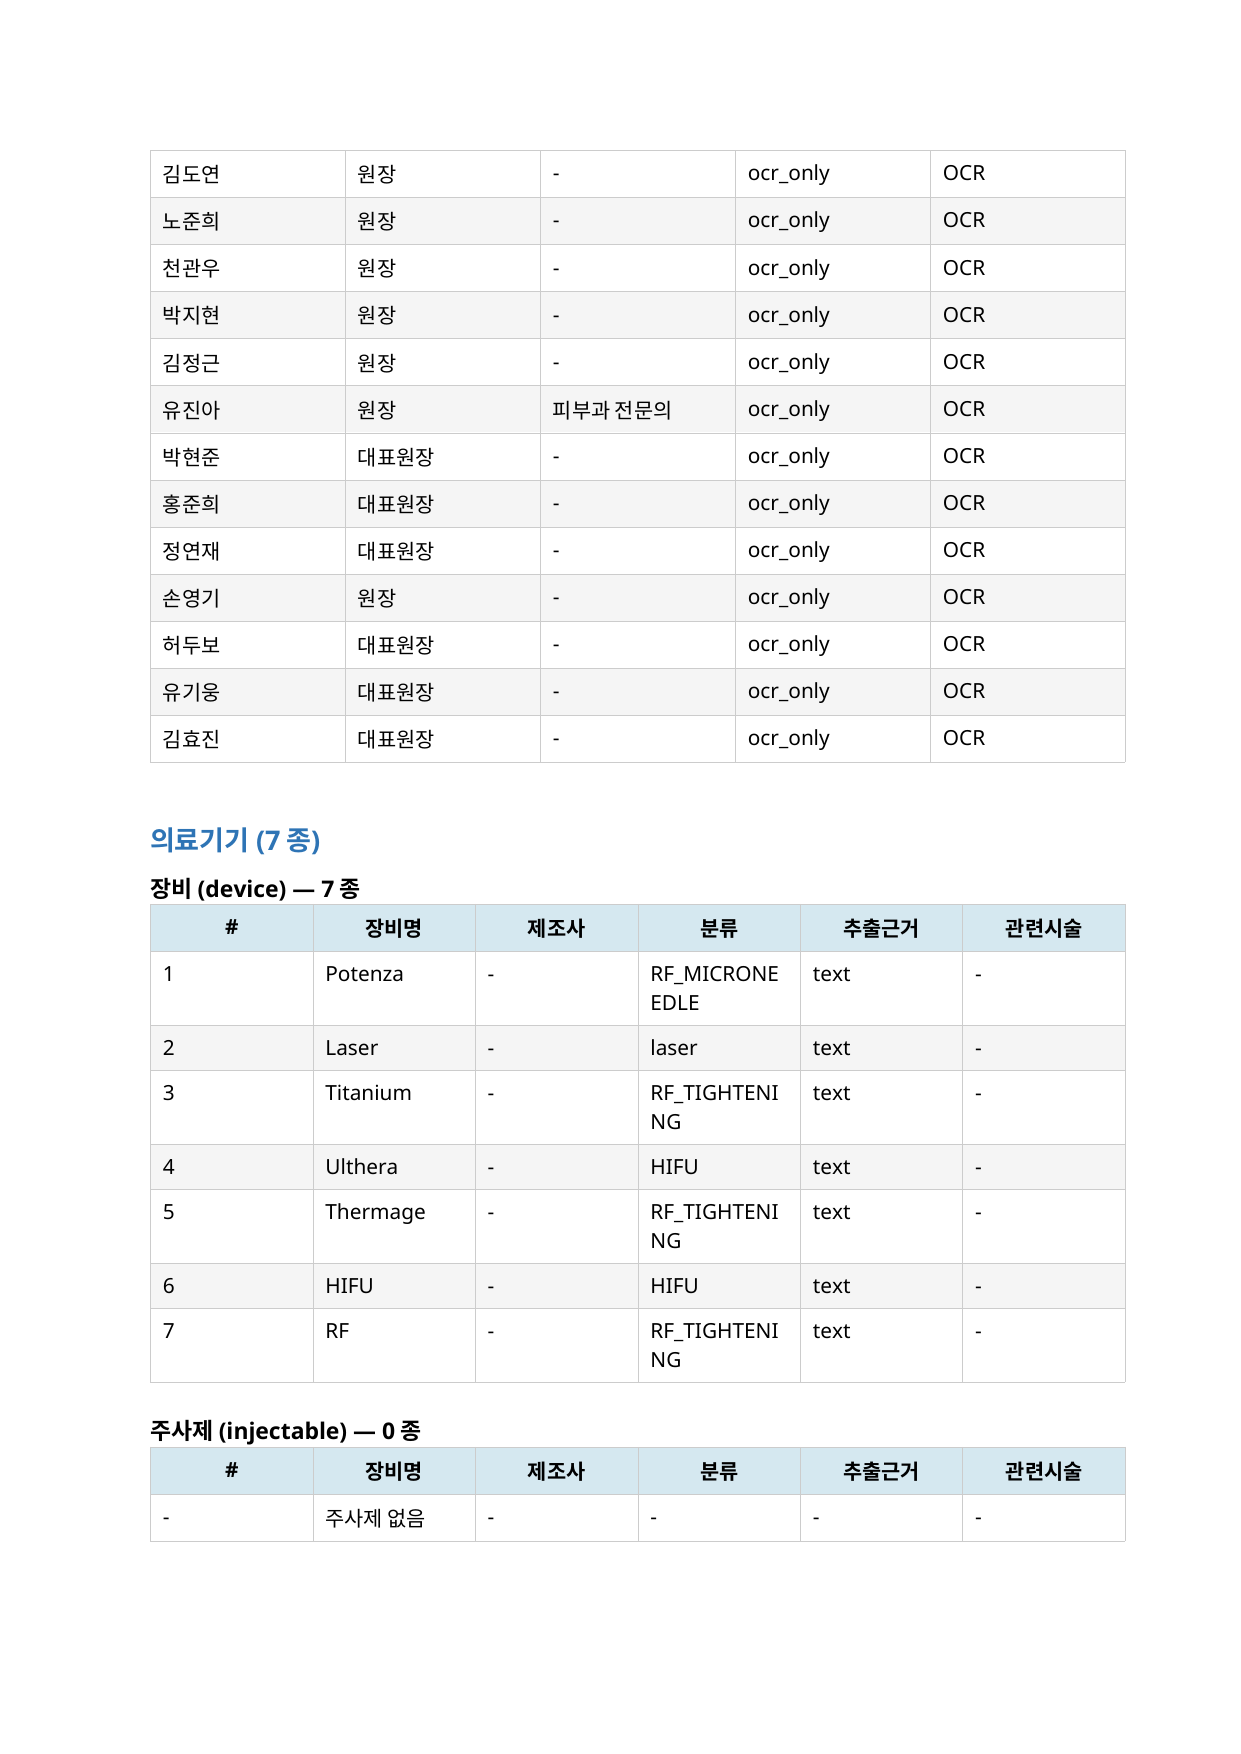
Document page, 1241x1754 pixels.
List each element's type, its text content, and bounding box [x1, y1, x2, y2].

table_cell 천관우 [151, 245, 345, 291]
table_header 관련시술 [963, 1448, 1125, 1494]
table_cell - [963, 1190, 1125, 1263]
table_cell Thermage [314, 1190, 475, 1263]
table_header 제조사 [476, 1448, 638, 1494]
table_cell 3 [151, 1071, 313, 1144]
table_cell OCR [931, 245, 1125, 291]
table_cell text [801, 1145, 962, 1189]
table_cell - [476, 1026, 638, 1070]
table_cell RF [314, 1309, 475, 1382]
table_cell - [476, 1309, 638, 1382]
table_cell 원장 [346, 386, 540, 432]
table_cell RF_TIGHTENING [639, 1071, 800, 1144]
table_cell OCR [931, 481, 1125, 527]
table_cell 박지현 [151, 292, 345, 338]
table_header 추출근거 [801, 905, 962, 951]
table_cell 대표원장 [346, 622, 540, 668]
subtitle 의료기기 (7종) [150, 818, 1090, 858]
table_cell ocr_only [736, 669, 930, 715]
table_cell 원장 [346, 151, 540, 197]
table_cell - [541, 481, 735, 527]
table_cell 정연재 [151, 528, 345, 574]
text 장비 (device) — 7종 [150, 870, 1090, 904]
table_cell laser [639, 1026, 800, 1070]
table_cell 유진아 [151, 386, 345, 432]
table_header 장비명 [314, 1448, 475, 1494]
table_cell - [541, 245, 735, 291]
table_cell ocr_only [736, 575, 930, 621]
table_cell OCR [931, 716, 1125, 762]
table_cell OCR [931, 292, 1125, 338]
table_cell ocr_only [736, 151, 930, 197]
table_cell - [963, 1309, 1125, 1382]
table_cell ocr_only [736, 528, 930, 574]
table_cell ocr_only [736, 245, 930, 291]
table_cell 피부과 전문의 [541, 386, 735, 432]
table_cell ocr_only [736, 716, 930, 762]
table_cell 대표원장 [346, 669, 540, 715]
table_cell ocr_only [736, 292, 930, 338]
table_cell text [801, 1071, 962, 1144]
table_cell 원장 [346, 198, 540, 244]
table_cell 7 [151, 1309, 313, 1382]
table_cell OCR [931, 622, 1125, 668]
table_cell 손영기 [151, 575, 345, 621]
table_cell - [476, 1495, 638, 1541]
table_header 장비명 [314, 905, 475, 951]
table_cell - [541, 434, 735, 479]
table_cell text [801, 1190, 962, 1263]
table_cell - [801, 1495, 962, 1541]
table_cell 원장 [346, 575, 540, 621]
table_cell OCR [931, 339, 1125, 385]
table_cell RF_TIGHTENING [639, 1309, 800, 1382]
table_header 추출근거 [801, 1448, 962, 1494]
table_cell OCR [931, 669, 1125, 715]
table_cell HIFU [314, 1264, 475, 1308]
table_cell 1 [151, 952, 313, 1024]
table_cell - [476, 1190, 638, 1263]
table_cell ocr_only [736, 339, 930, 385]
table_cell 박현준 [151, 434, 345, 479]
text 주사제 (injectable) — 0종 [150, 1413, 1090, 1447]
table_cell 원장 [346, 245, 540, 291]
table_cell RF_TIGHTENING [639, 1190, 800, 1263]
table_cell 대표원장 [346, 528, 540, 574]
table_cell 김도연 [151, 151, 345, 197]
table_cell - [541, 622, 735, 668]
table_cell Ulthera [314, 1145, 475, 1189]
table_header # [151, 1448, 313, 1494]
table_cell 허두보 [151, 622, 345, 668]
table_cell - [963, 1145, 1125, 1189]
table_cell RF_MICRONEEDLE [639, 952, 800, 1024]
table_cell - [963, 1264, 1125, 1308]
table_cell 원장 [346, 339, 540, 385]
table_cell - [151, 1495, 313, 1541]
table_cell 대표원장 [346, 481, 540, 527]
table_cell 홍준희 [151, 481, 345, 527]
table_cell 노준희 [151, 198, 345, 244]
table_cell - [963, 1071, 1125, 1144]
table_cell text [801, 1026, 962, 1070]
table_cell - [541, 151, 735, 197]
table_cell text [801, 952, 962, 1024]
table_cell text [801, 1309, 962, 1382]
table_cell ocr_only [736, 434, 930, 479]
table_cell 주사제 없음 [314, 1495, 475, 1541]
table_cell 5 [151, 1190, 313, 1263]
table_cell 6 [151, 1264, 313, 1308]
table_cell Titanium [314, 1071, 475, 1144]
table_cell text [801, 1264, 962, 1308]
table_cell HIFU [639, 1264, 800, 1308]
table_cell OCR [931, 575, 1125, 621]
table_cell - [541, 198, 735, 244]
table_cell ocr_only [736, 622, 930, 668]
table_cell ocr_only [736, 198, 930, 244]
table_cell - [541, 669, 735, 715]
table_cell - [476, 1264, 638, 1308]
table_header 분류 [639, 1448, 800, 1494]
table_cell - [541, 339, 735, 385]
table_cell 김효진 [151, 716, 345, 762]
table_header 제조사 [476, 905, 638, 951]
table_cell 대표원장 [346, 434, 540, 479]
table_cell - [541, 292, 735, 338]
table_cell 2 [151, 1026, 313, 1070]
table_cell OCR [931, 386, 1125, 432]
table_cell ocr_only [736, 481, 930, 527]
table_header 분류 [639, 905, 800, 951]
table_cell Potenza [314, 952, 475, 1024]
table_cell - [963, 1026, 1125, 1070]
table_cell - [476, 952, 638, 1024]
table_cell OCR [931, 528, 1125, 574]
table_cell OCR [931, 198, 1125, 244]
table_cell OCR [931, 434, 1125, 479]
table_cell - [639, 1495, 800, 1541]
table_cell 대표원장 [346, 716, 540, 762]
table_cell OCR [931, 151, 1125, 197]
table_header 관련시술 [963, 905, 1125, 951]
table_cell - [541, 716, 735, 762]
table_cell ocr_only [736, 386, 930, 432]
table_cell - [476, 1071, 638, 1144]
table_cell HIFU [639, 1145, 800, 1189]
table_cell 유기웅 [151, 669, 345, 715]
table_cell - [541, 528, 735, 574]
table_header # [151, 905, 313, 951]
table_cell Laser [314, 1026, 475, 1070]
table_cell 원장 [346, 292, 540, 338]
table_cell 김정근 [151, 339, 345, 385]
table_cell - [963, 952, 1125, 1024]
table_cell 4 [151, 1145, 313, 1189]
table_cell - [963, 1495, 1125, 1541]
table_cell - [476, 1145, 638, 1189]
table_cell - [541, 575, 735, 621]
